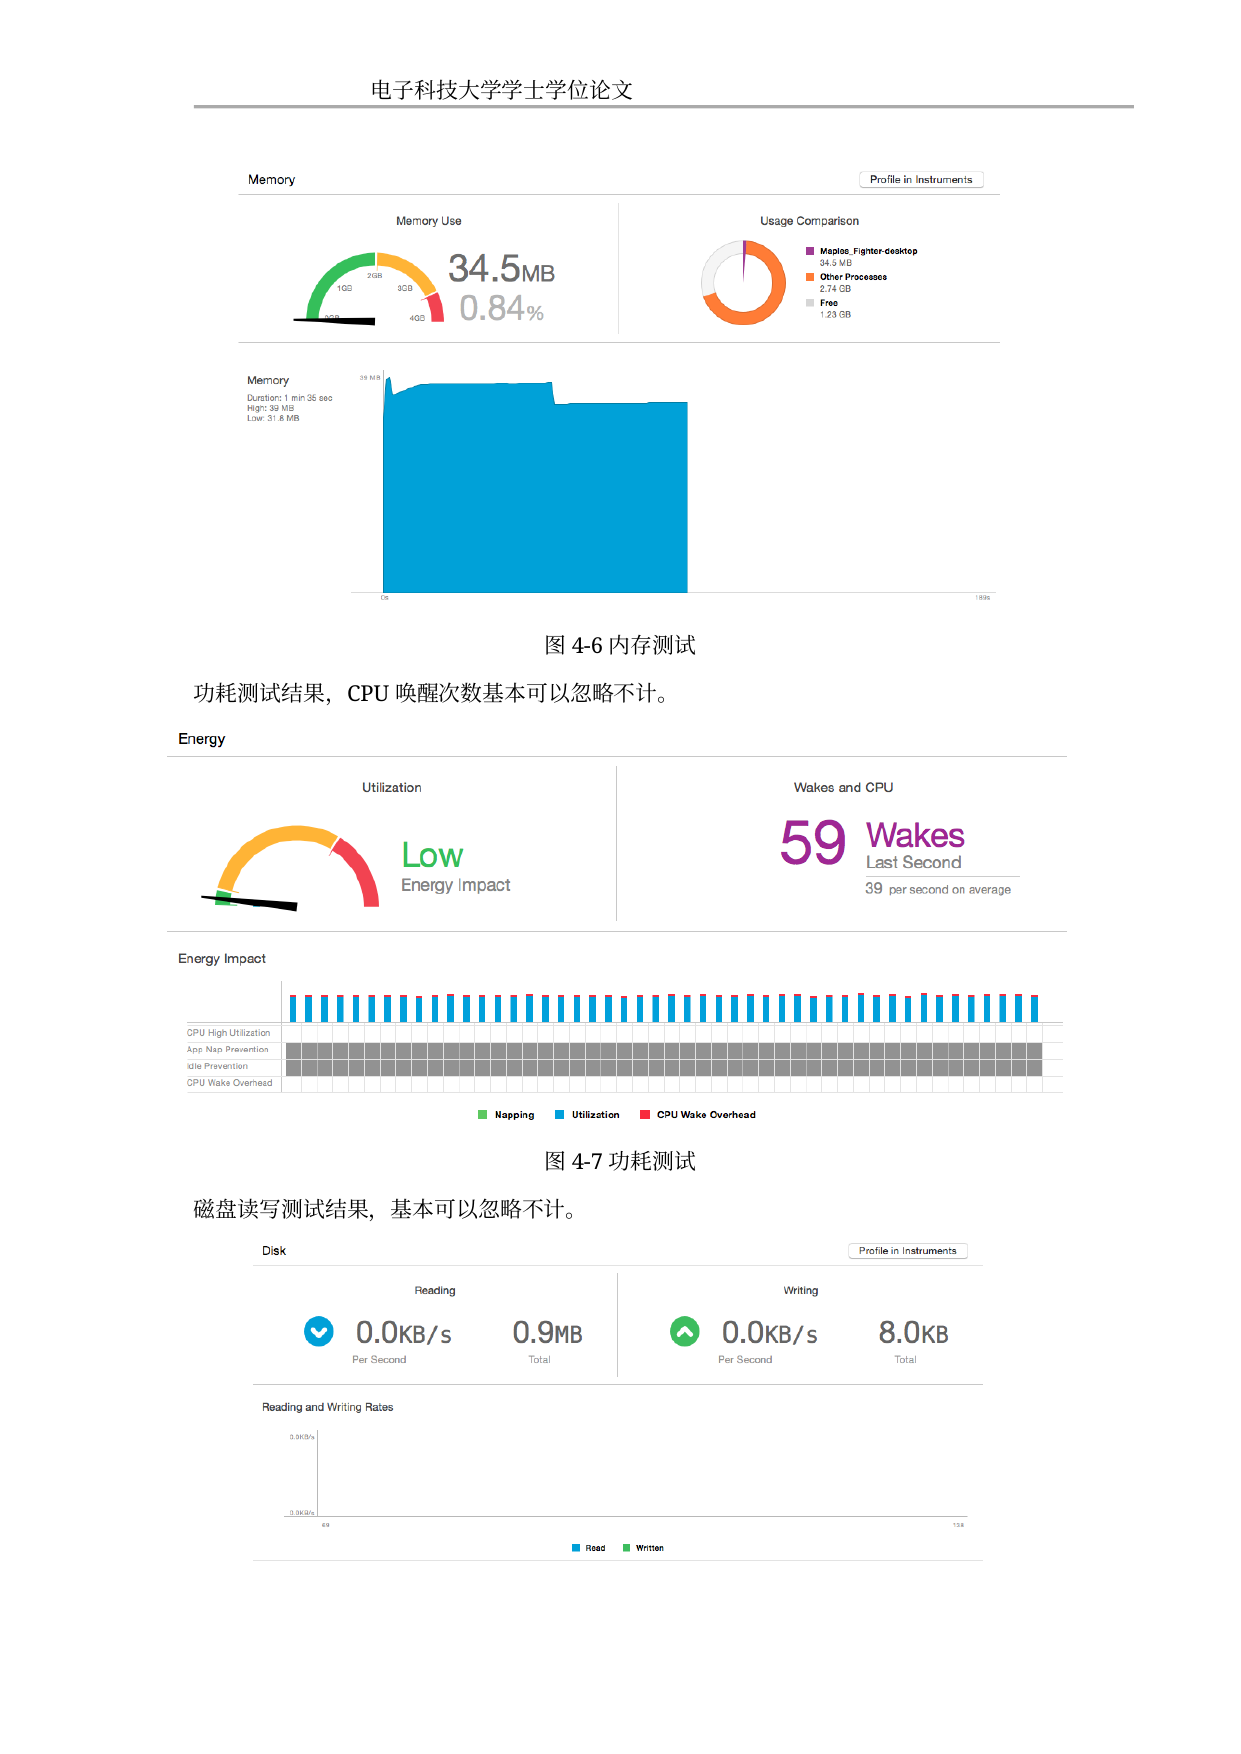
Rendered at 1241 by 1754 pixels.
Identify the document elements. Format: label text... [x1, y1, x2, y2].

picture [150, 723, 1090, 1130]
text 功耗测试结果，CPU 唤醒次数基本可以忽略不计。 [150, 676, 1090, 708]
picture [251, 1238, 989, 1573]
text 图 4-7 功耗测试 [150, 1144, 1090, 1176]
text 图 4-6 内存测试 [150, 629, 1090, 660]
picture [231, 164, 1009, 614]
text 磁盘读写测试结果，基本可以忽略不计。 [150, 1192, 1090, 1223]
